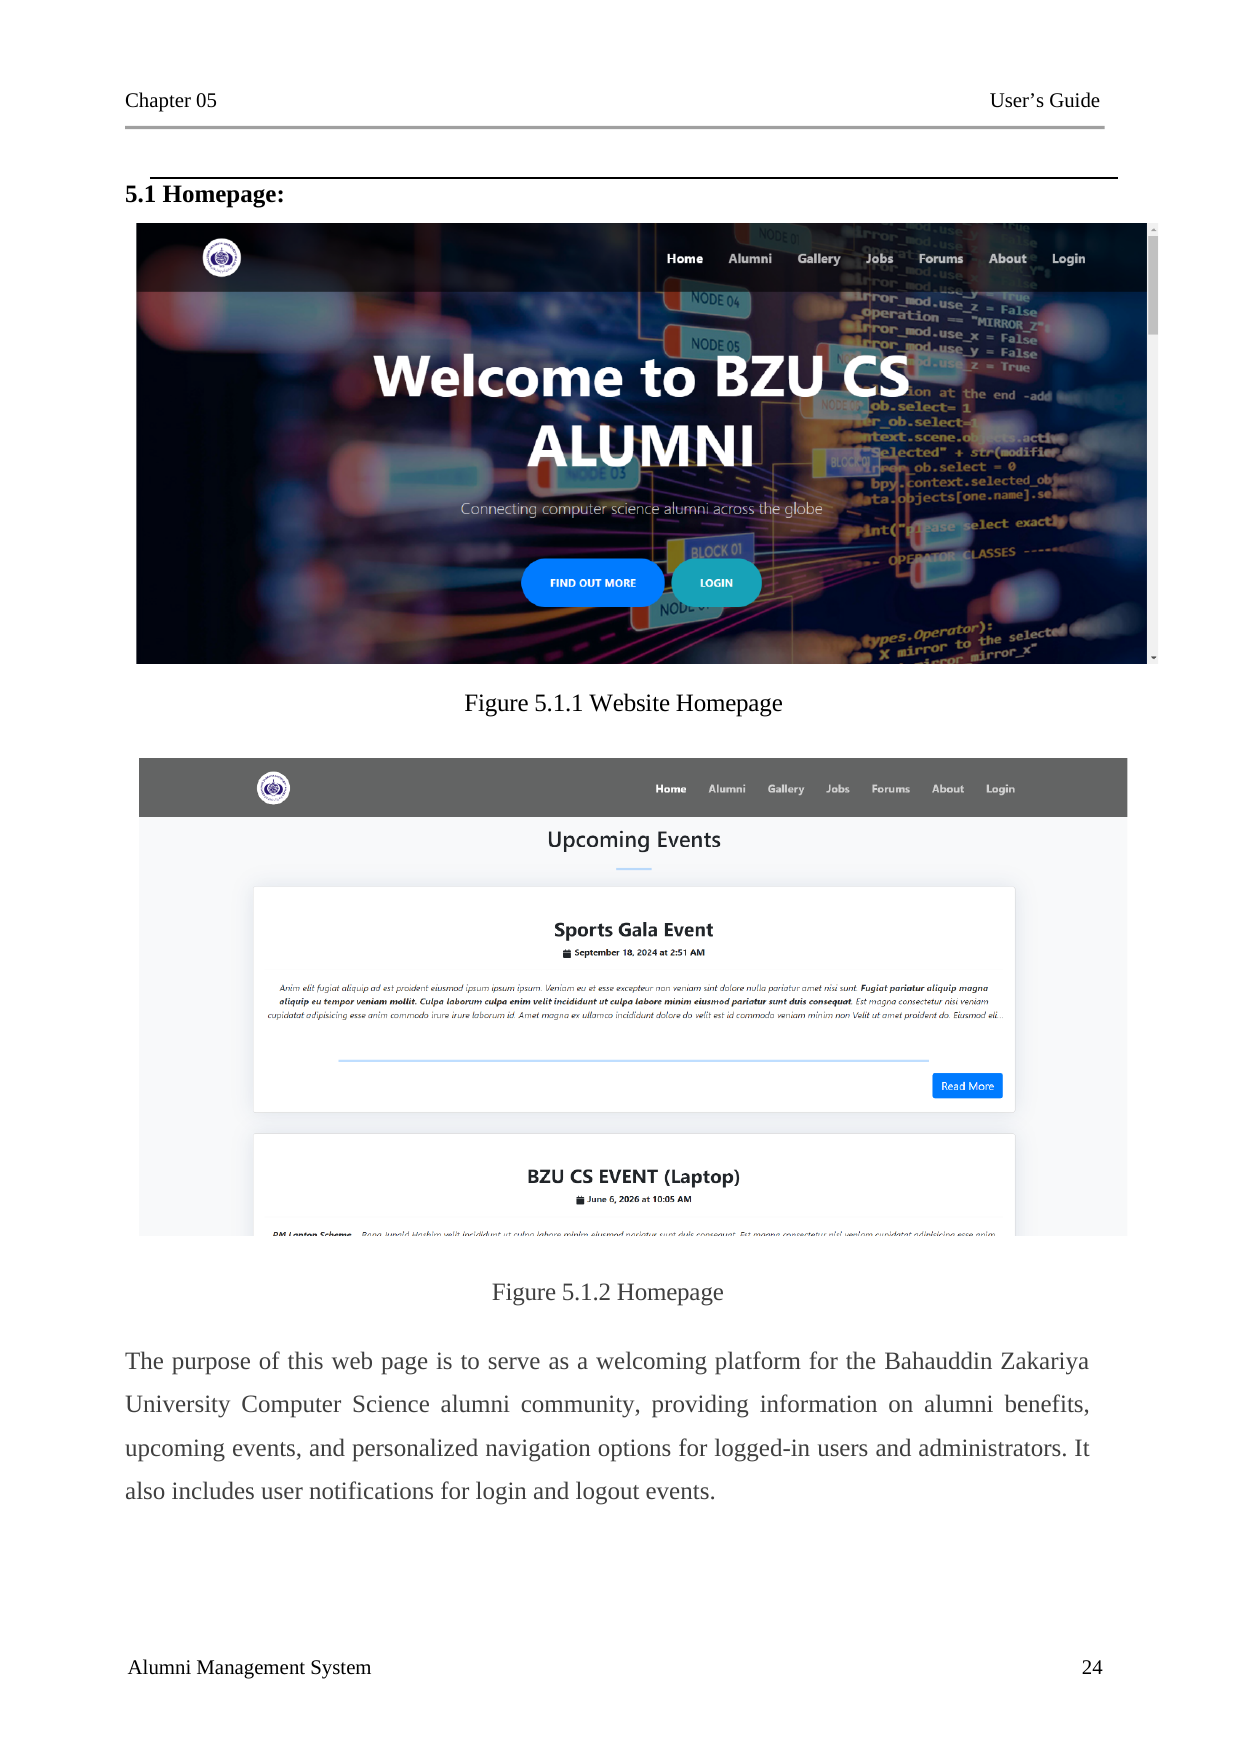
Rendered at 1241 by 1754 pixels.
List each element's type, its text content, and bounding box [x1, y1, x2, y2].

text Figure 5.1.1 Website Homepage [156, 664, 1090, 717]
text The purpose of this web page is to serve as a welcoming platform for the Bahauddin Zakariya University Computer Science alumni community, providing information on alumni benefits, upcoming events, and personalized navigation options for logged-in users and administrators. It also includes user notifications for login and logout events. [125, 1346, 1090, 1504]
text 5.1 Homepage: [125, 150, 1105, 207]
picture [136, 223, 1159, 664]
picture [139, 758, 1128, 1236]
